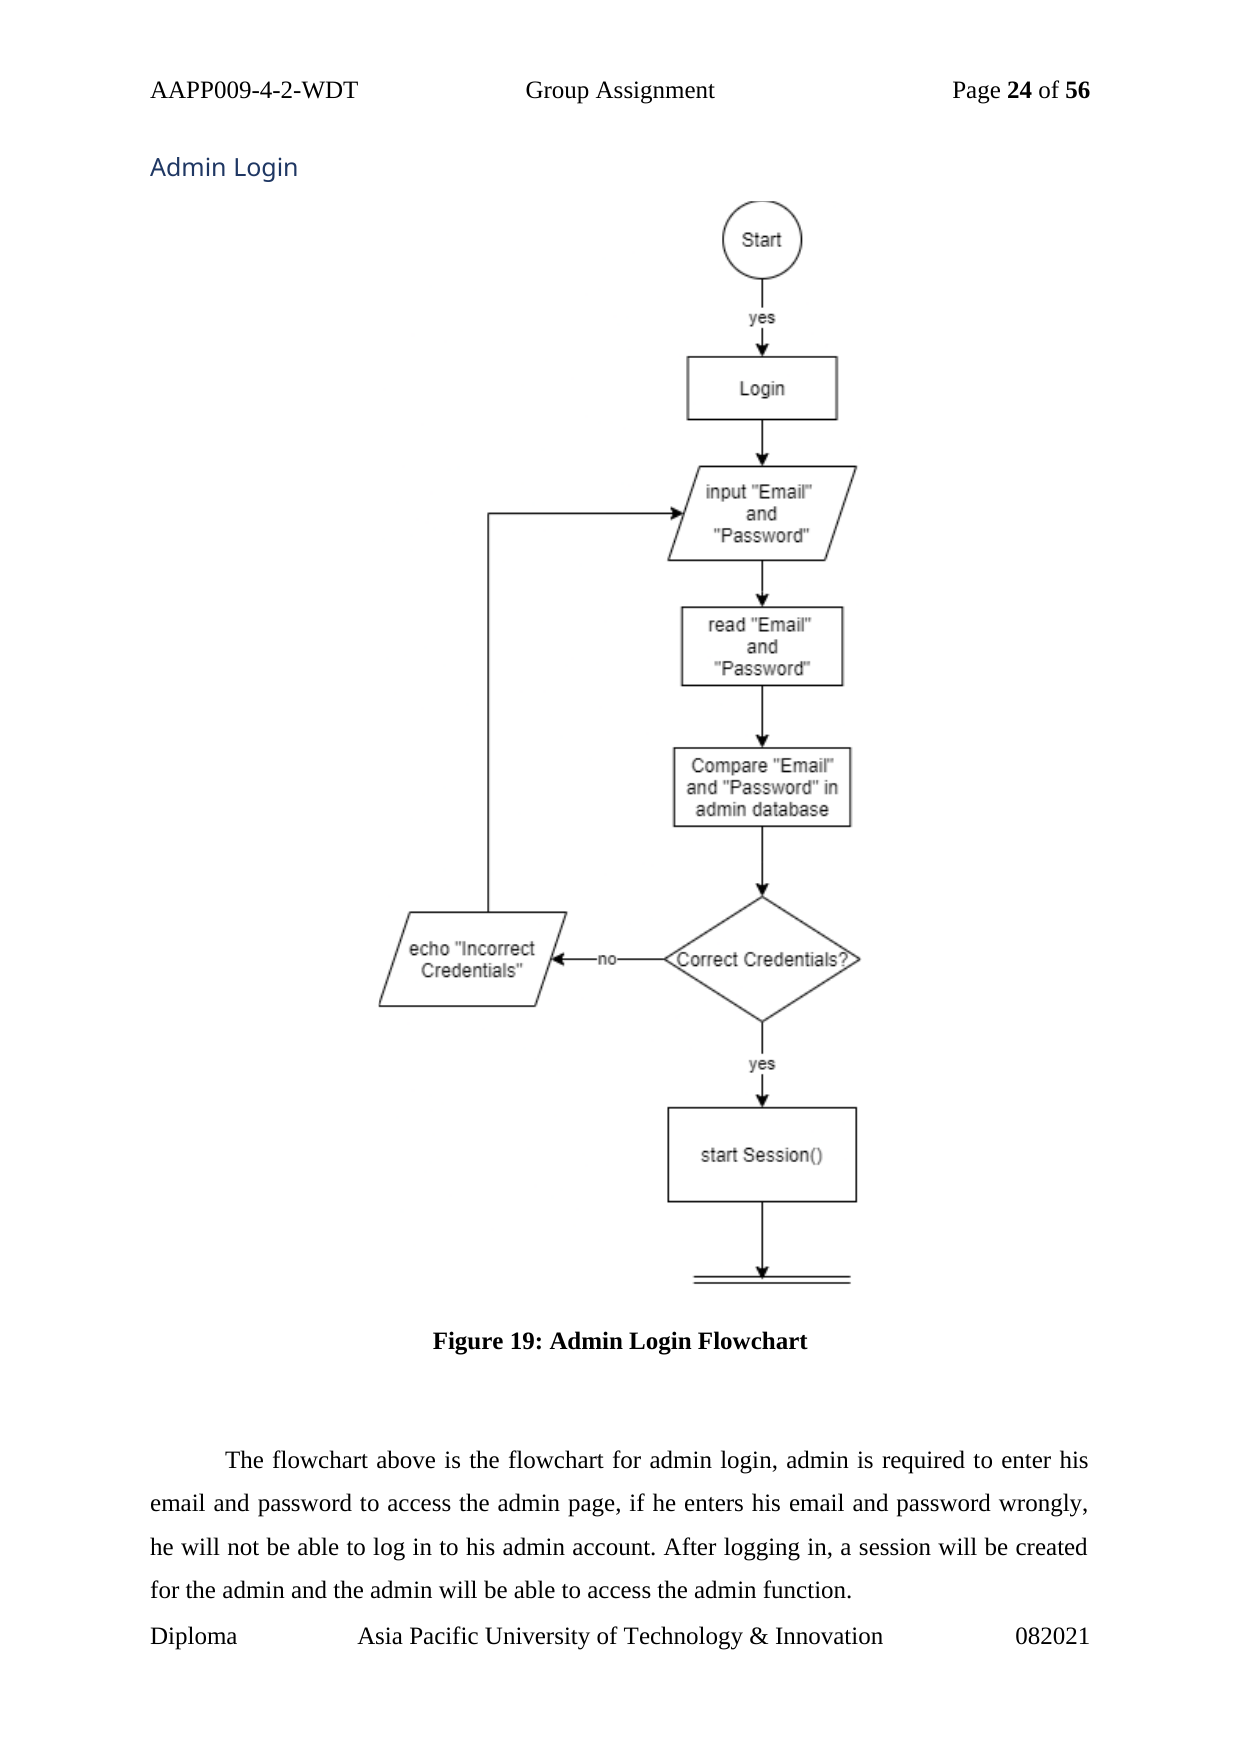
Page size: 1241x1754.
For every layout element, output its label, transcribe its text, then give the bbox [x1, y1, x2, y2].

picture [378, 201, 862, 1295]
subtitle Admin Login [150, 150, 1090, 184]
text The flowchart above is the flowchart for admin login, admin is required to enter his email and password to access the admin page, if he enters his email and password wrongly, he will not be able to log in to his admin account. After logging in, a session will be created for the admin and the admin will be able to access the admin function. [150, 1445, 1090, 1603]
text Figure 19: Admin Login Flowchart [150, 1326, 1090, 1354]
